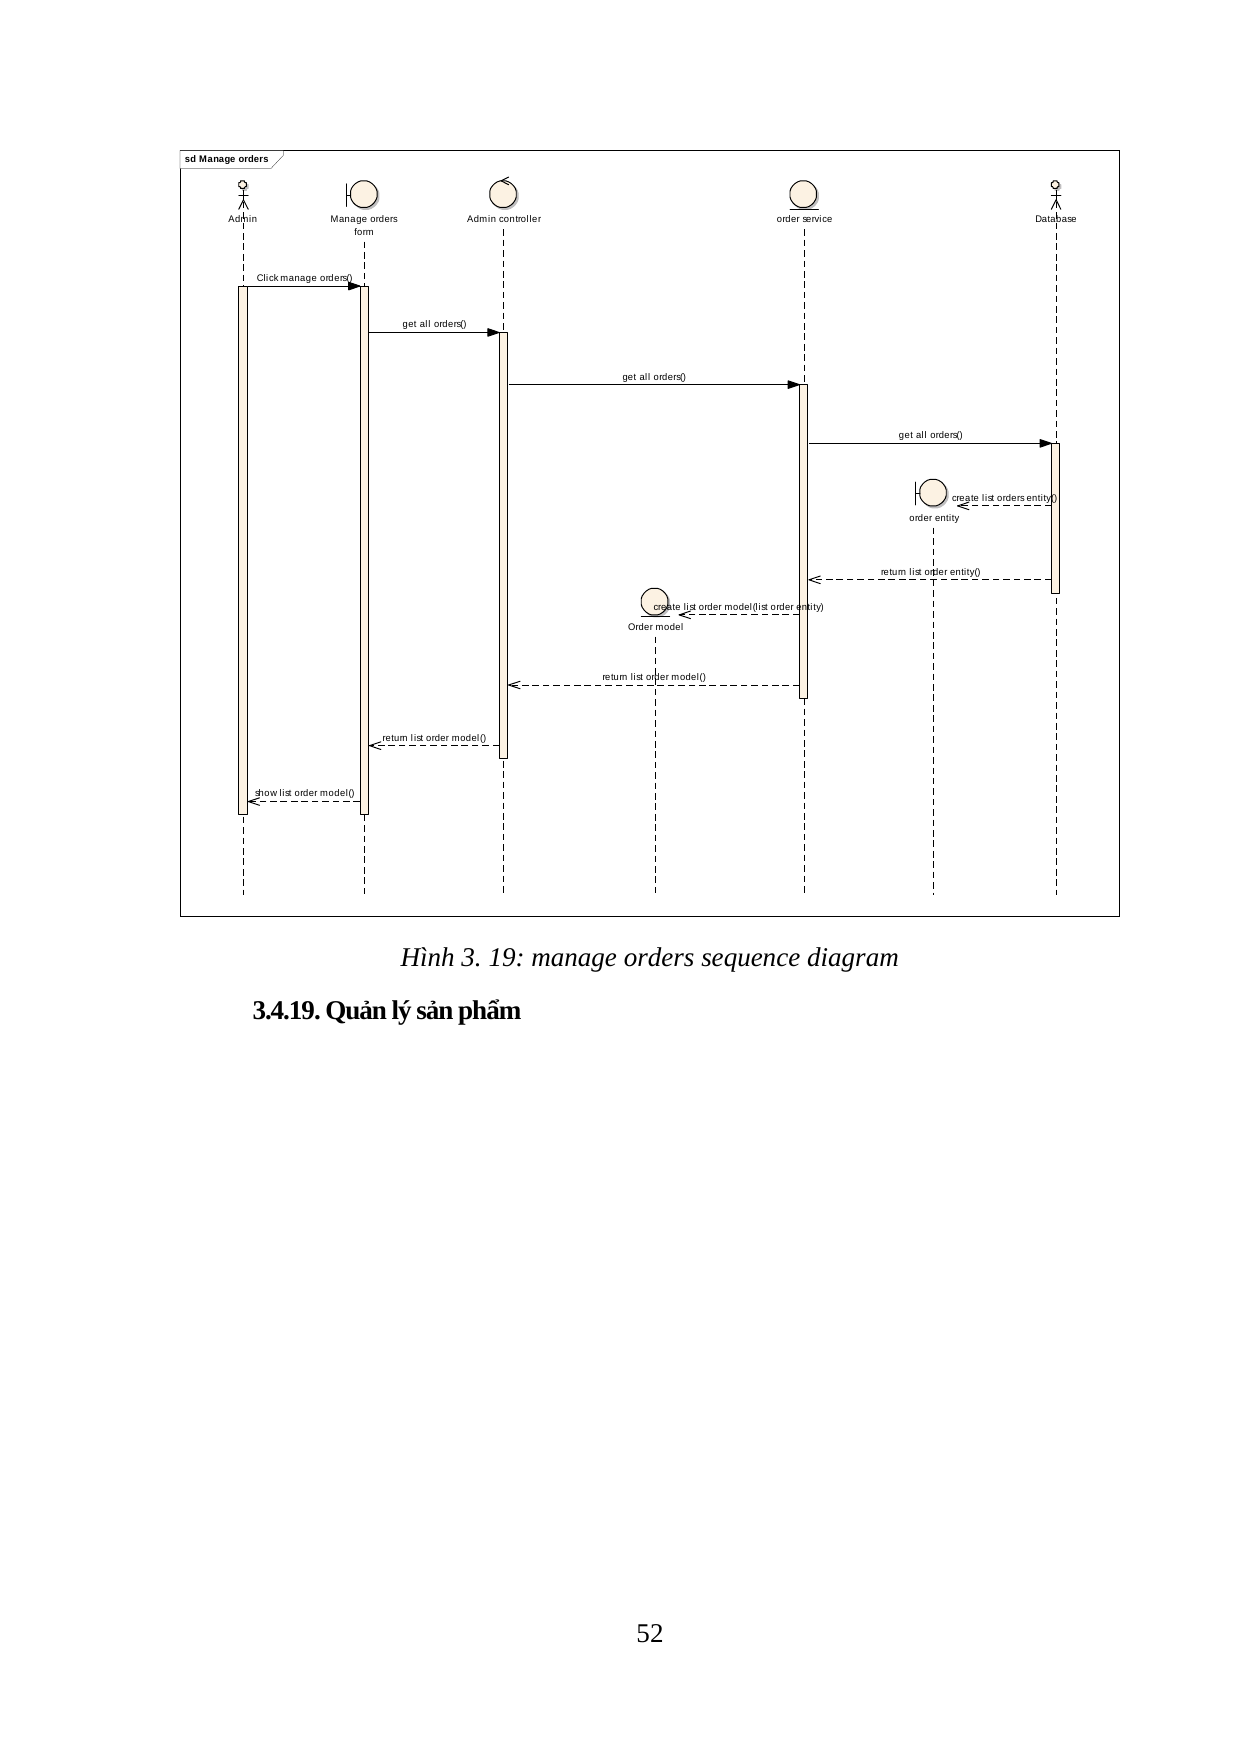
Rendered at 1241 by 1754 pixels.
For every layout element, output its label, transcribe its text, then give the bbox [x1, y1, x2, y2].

title 3.4.19. Quản lý sản phẩm [177, 994, 1122, 1025]
text Hình 3. 19: manage orders sequence diagram [177, 941, 1122, 972]
